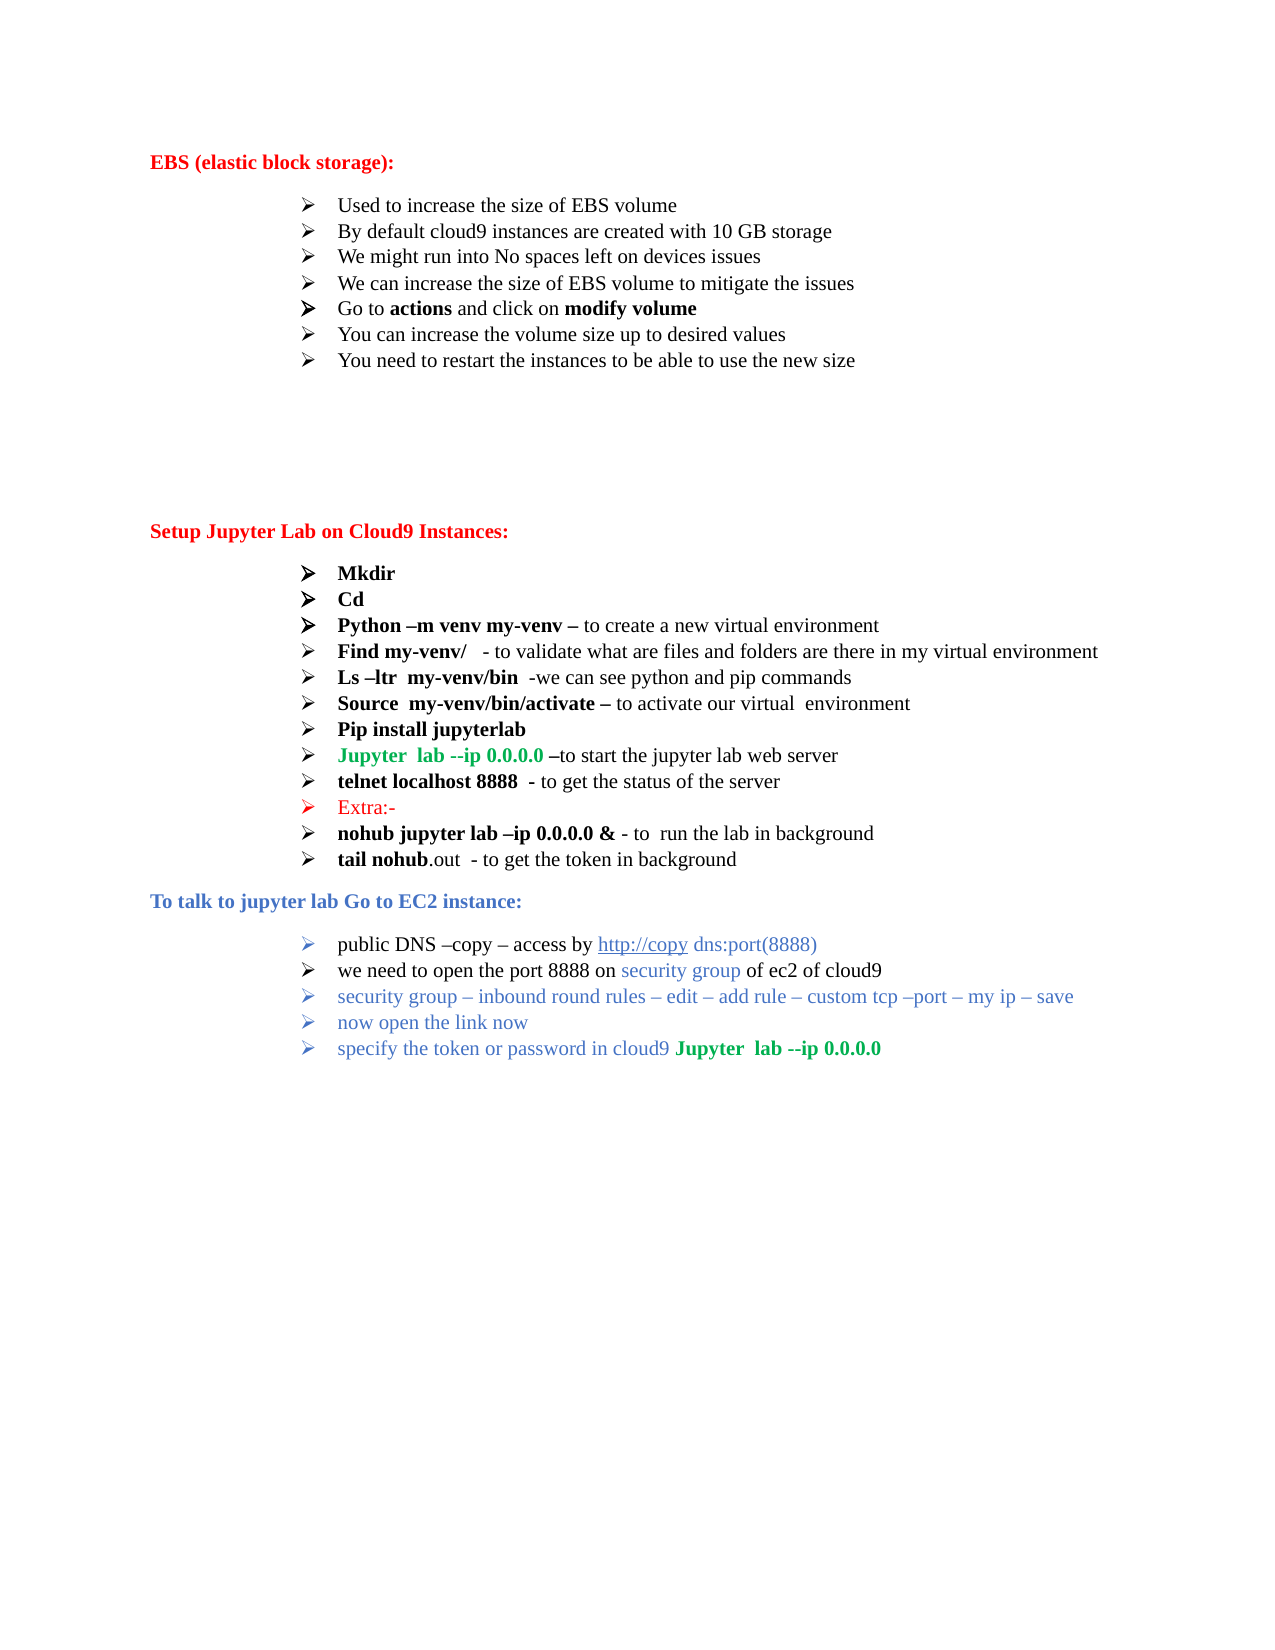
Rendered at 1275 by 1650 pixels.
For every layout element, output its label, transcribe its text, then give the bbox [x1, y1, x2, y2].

list Extra:- [300, 795, 1125, 819]
list Find my-venv/ - to validate what are files and folders are there in my virtual environment [300, 639, 1125, 663]
list Python –m venv my-venv – to create a new virtual environment [300, 613, 1125, 637]
text To talk to jupyter lab Go to EC2 instance: [150, 889, 1125, 913]
text EBS (elastic block storage): [150, 150, 1125, 174]
list You need to restart the instances to be able to use the new size [300, 348, 1125, 372]
list Go to actions and click on modify volume [300, 296, 1125, 320]
list Jupyter lab --ip 0.0.0.0 –to start the jupyter lab web server [300, 743, 1125, 767]
list now open the link now [300, 1009, 1125, 1034]
list we need to open the port 8888 on security group of ec2 of cloud9 [300, 958, 1125, 982]
list telnet localhost 8888 - to get the status of the server [300, 769, 1125, 793]
list By default cloud9 instances are created with 10 GB storage [300, 218, 1125, 243]
list public DNS –copy – access by http://copy dns:port(8888) [300, 932, 1125, 956]
list We might run into No spaces left on devices issues [300, 244, 1125, 268]
list Mkdir [300, 561, 1125, 585]
text Setup Jupyter Lab on Cloud9 Instances: [150, 519, 1125, 543]
list We can increase the size of EBS volume to mitigate the issues [300, 270, 1125, 294]
list security group – inbound round rules – edit – add rule – custom tcp –port – my ip – save [300, 984, 1125, 1008]
list Source my-venv/bin/activate – to activate our virtual environment [300, 691, 1125, 715]
list Pip install jupyterlab [300, 717, 1125, 741]
list You can increase the volume size up to desired values [300, 322, 1125, 346]
list Cd [300, 587, 1125, 611]
list tail nohub.out - to get the token in background [300, 847, 1125, 871]
list nohub jupyter lab –ip 0.0.0.0 & - to run the lab in background [300, 821, 1125, 845]
list Used to increase the size of EBS volume [300, 193, 1125, 217]
list specify the token or password in cloud9 Jupyter lab --ip 0.0.0.0 [300, 1036, 1125, 1059]
list Ls –ltr my-venv/bin -we can see python and pip commands [300, 665, 1125, 689]
